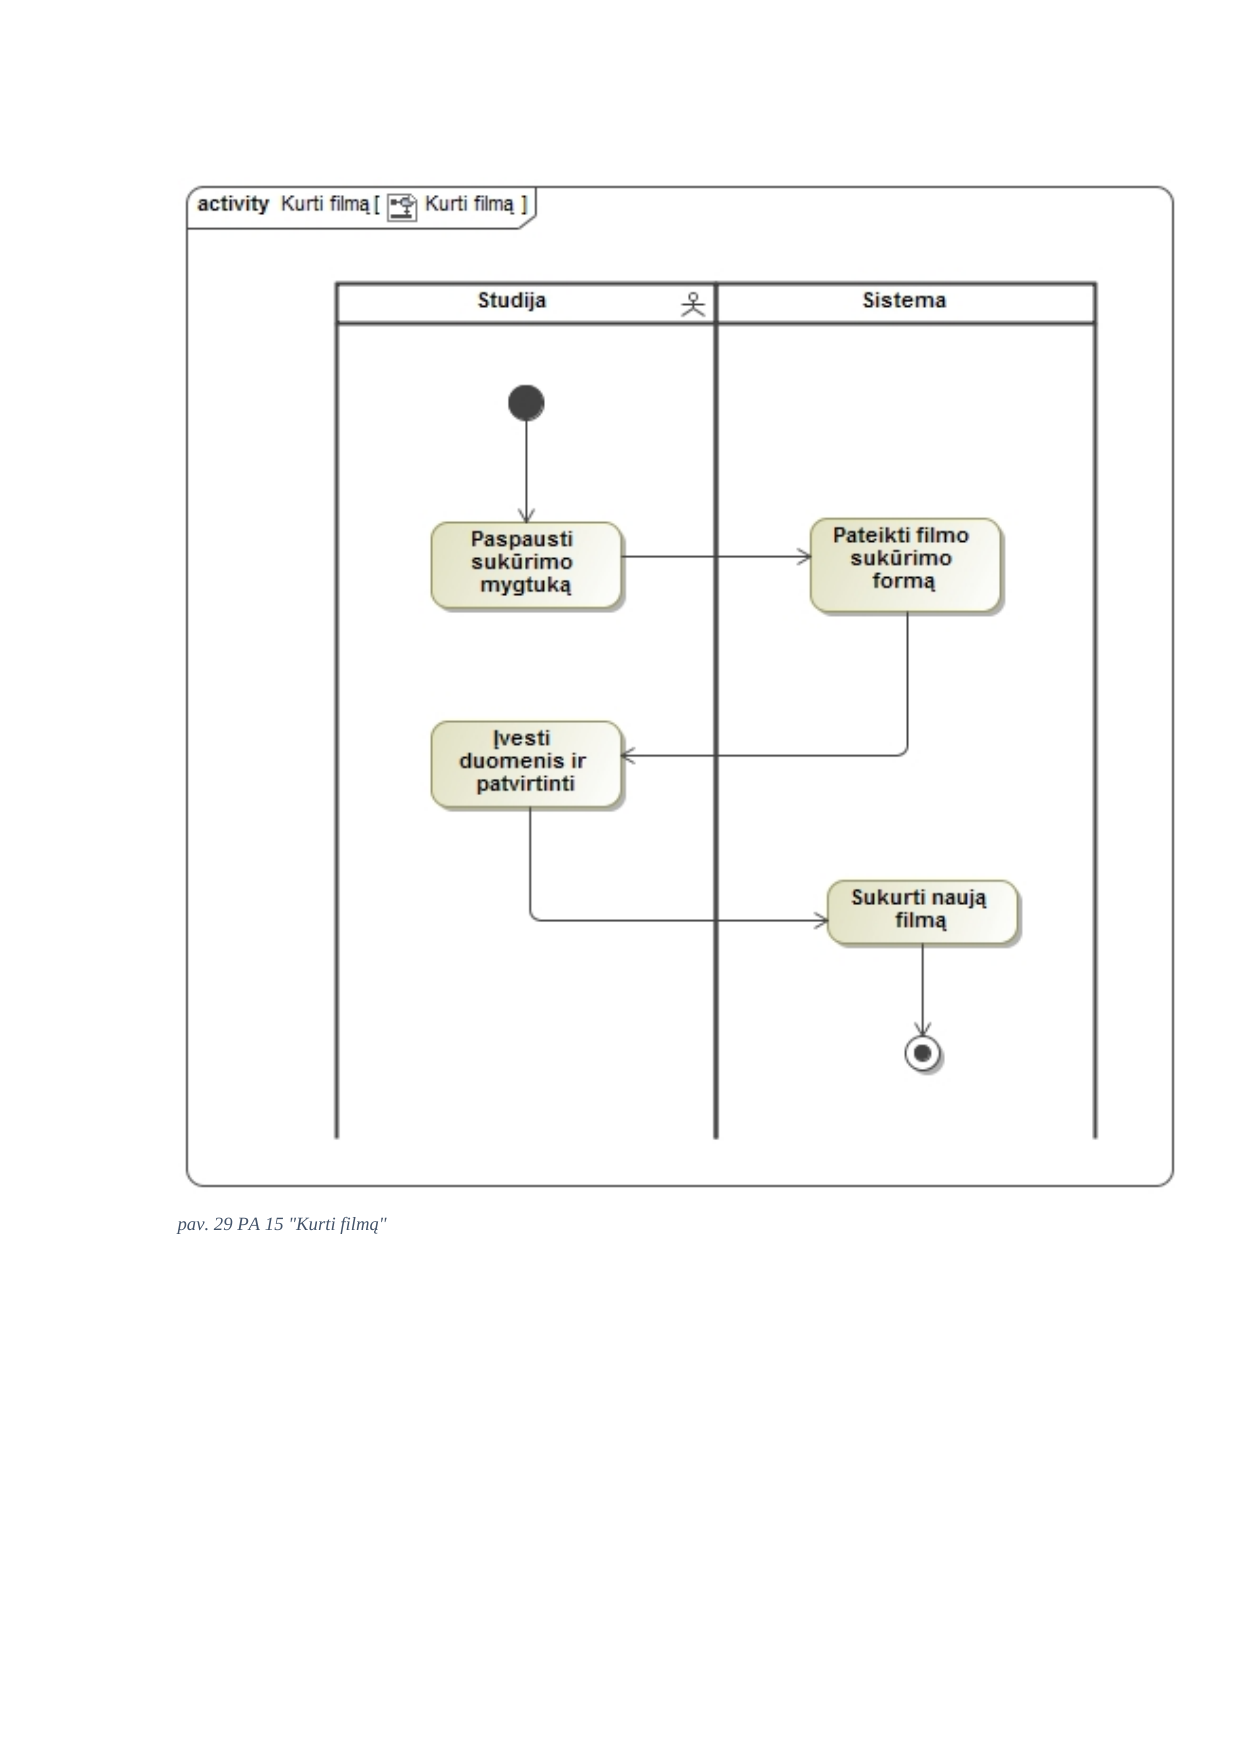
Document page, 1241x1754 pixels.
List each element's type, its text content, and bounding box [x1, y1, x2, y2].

text pav. PA 15 "Kurti filmą" [177, 1213, 1181, 1234]
picture [177, 177, 1182, 1195]
